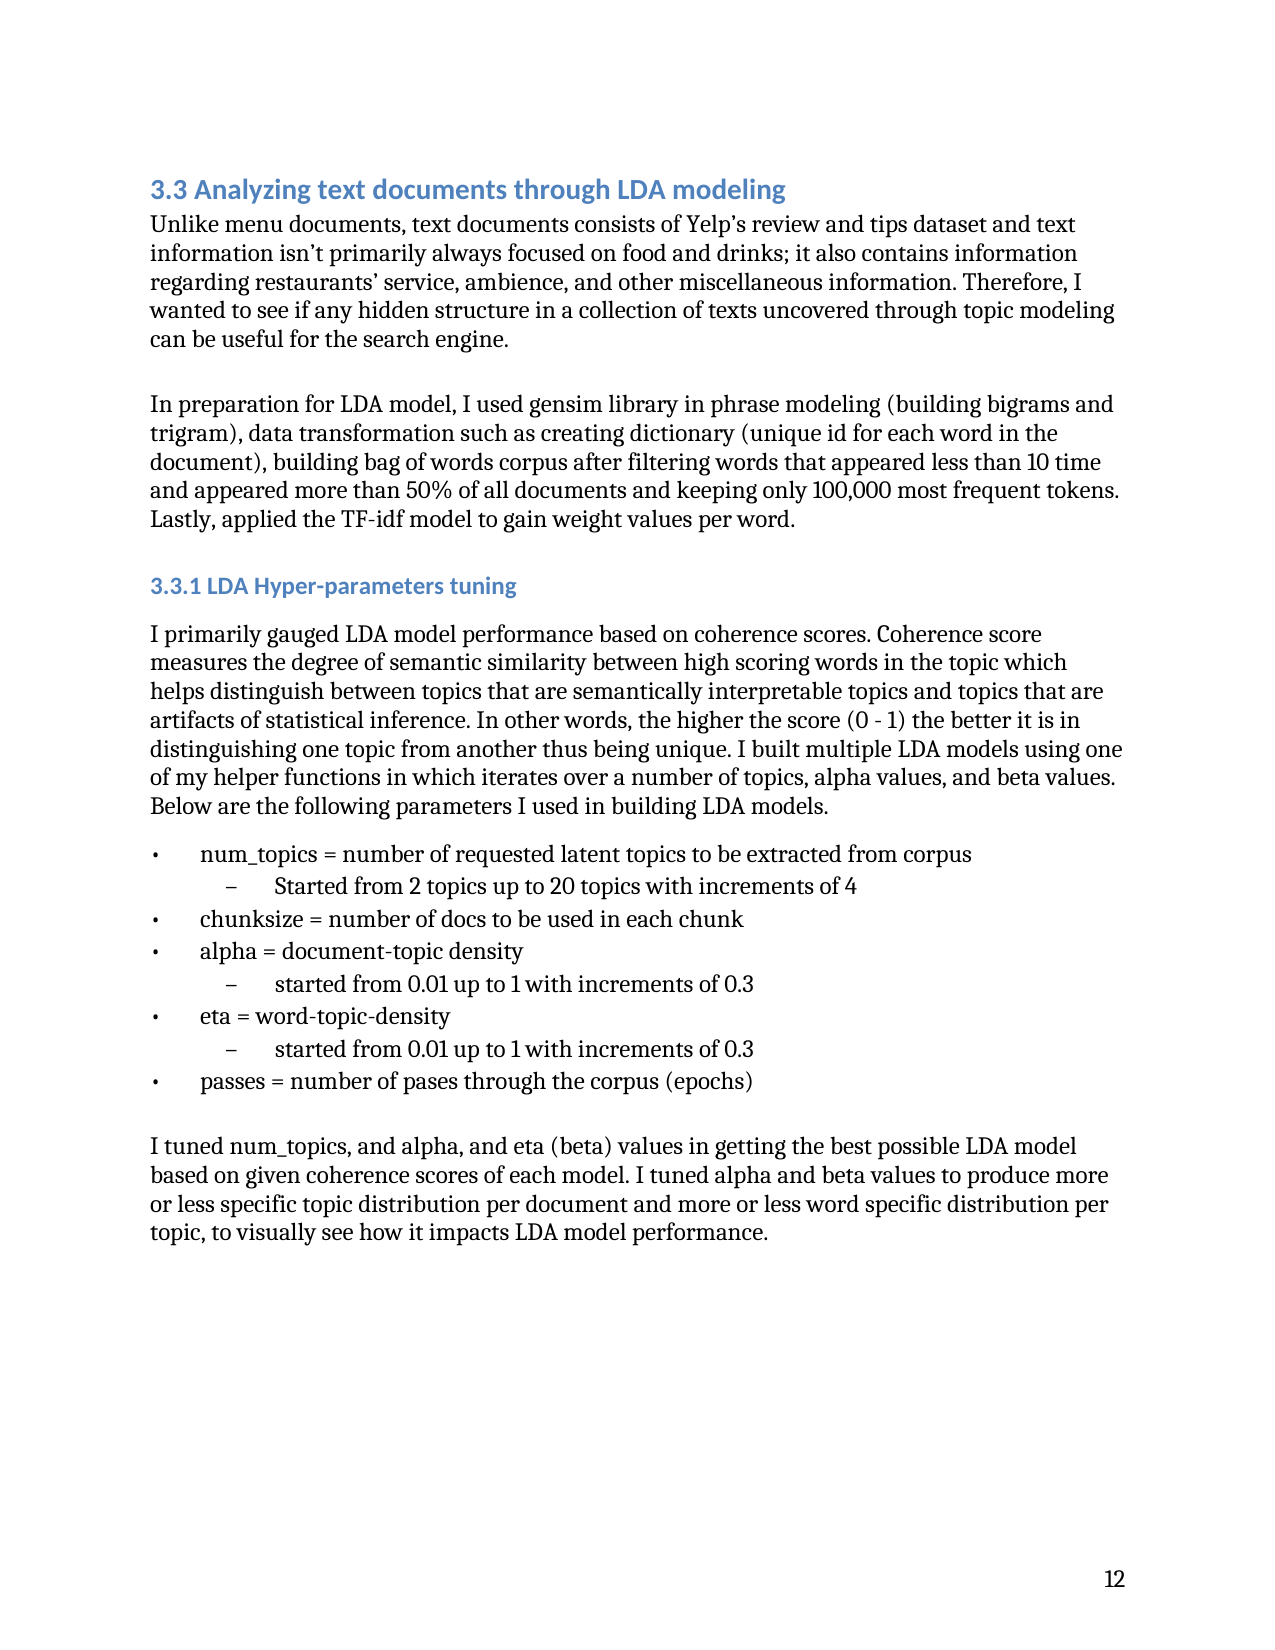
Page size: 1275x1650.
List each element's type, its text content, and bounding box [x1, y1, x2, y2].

list alpha = document-topic density [150, 937, 1125, 966]
list passes = number of pases through the corpus (epochs) [150, 1067, 1125, 1096]
list chunksize = number of docs to be used in each chunk [150, 904, 1125, 933]
text I primarily gauged LDA model performance based on coherence scores. Coherence score measures the degree of semantic similarity between high scoring words in the topic which helps distinguish between topics that are semantically interpretable topics and topics that are artifacts of statistical inference. In other words, the higher the score (0 - 1) the better it is in distinguishing one topic from another thus being unique. I built multiple LDA models using one of my helper functions in which iterates over a number of topics, alpha values, and beta values. Below are the following parameters I used in building LDA models. [150, 619, 1125, 821]
text Unlike menu documents, text documents consists of Yelp’s review and tips dataset and text information isn’t primarily always focused on food and drinks; it also contains information regarding restaurants’ service, ambience, and other miscellaneous information. Therefore, I wanted to see if any hidden structure in a collection of texts uncovered through topic modeling can be useful for the search engine. [150, 210, 1125, 354]
list started from 0.01 up to 1 with increments of 0.3 [225, 969, 1125, 998]
list eta = word-topic-density [150, 1002, 1125, 1031]
subtitle 3.3.1 LDA Hyper-parameters tuning [150, 570, 1125, 601]
subtitle 3.3 Analyzing text documents through LDA modeling [150, 171, 1125, 206]
text I tuned num_topics, and alpha, and eta (beta) values in getting the best possible LDA model based on given coherence scores of each model. I tuned alpha and beta values to produce more or less specific topic distribution per document and more or less word specific distribution per topic, to visually see how it impacts LDA model performance. [150, 1132, 1125, 1247]
list Started from 2 topics up to 20 topics with increments of 4 [225, 872, 1125, 901]
list started from 0.01 up to 1 with increments of 0.3 [225, 1034, 1125, 1063]
list num_topics = number of requested latent topics to be extracted from corpus [150, 839, 1125, 868]
text In preparation for LDA model, I used gensim library in phrase modeling (building bigrams and trigram), data transformation such as creating dictionary (unique id for each word in the document), building bag of words corpus after filtering words that appeared less than 10 time and appeared more than 50% of all documents and keeping only 100,000 most frequent tokens. Lastly, applied the TF-idf model to gain weight values per word. [150, 390, 1125, 534]
